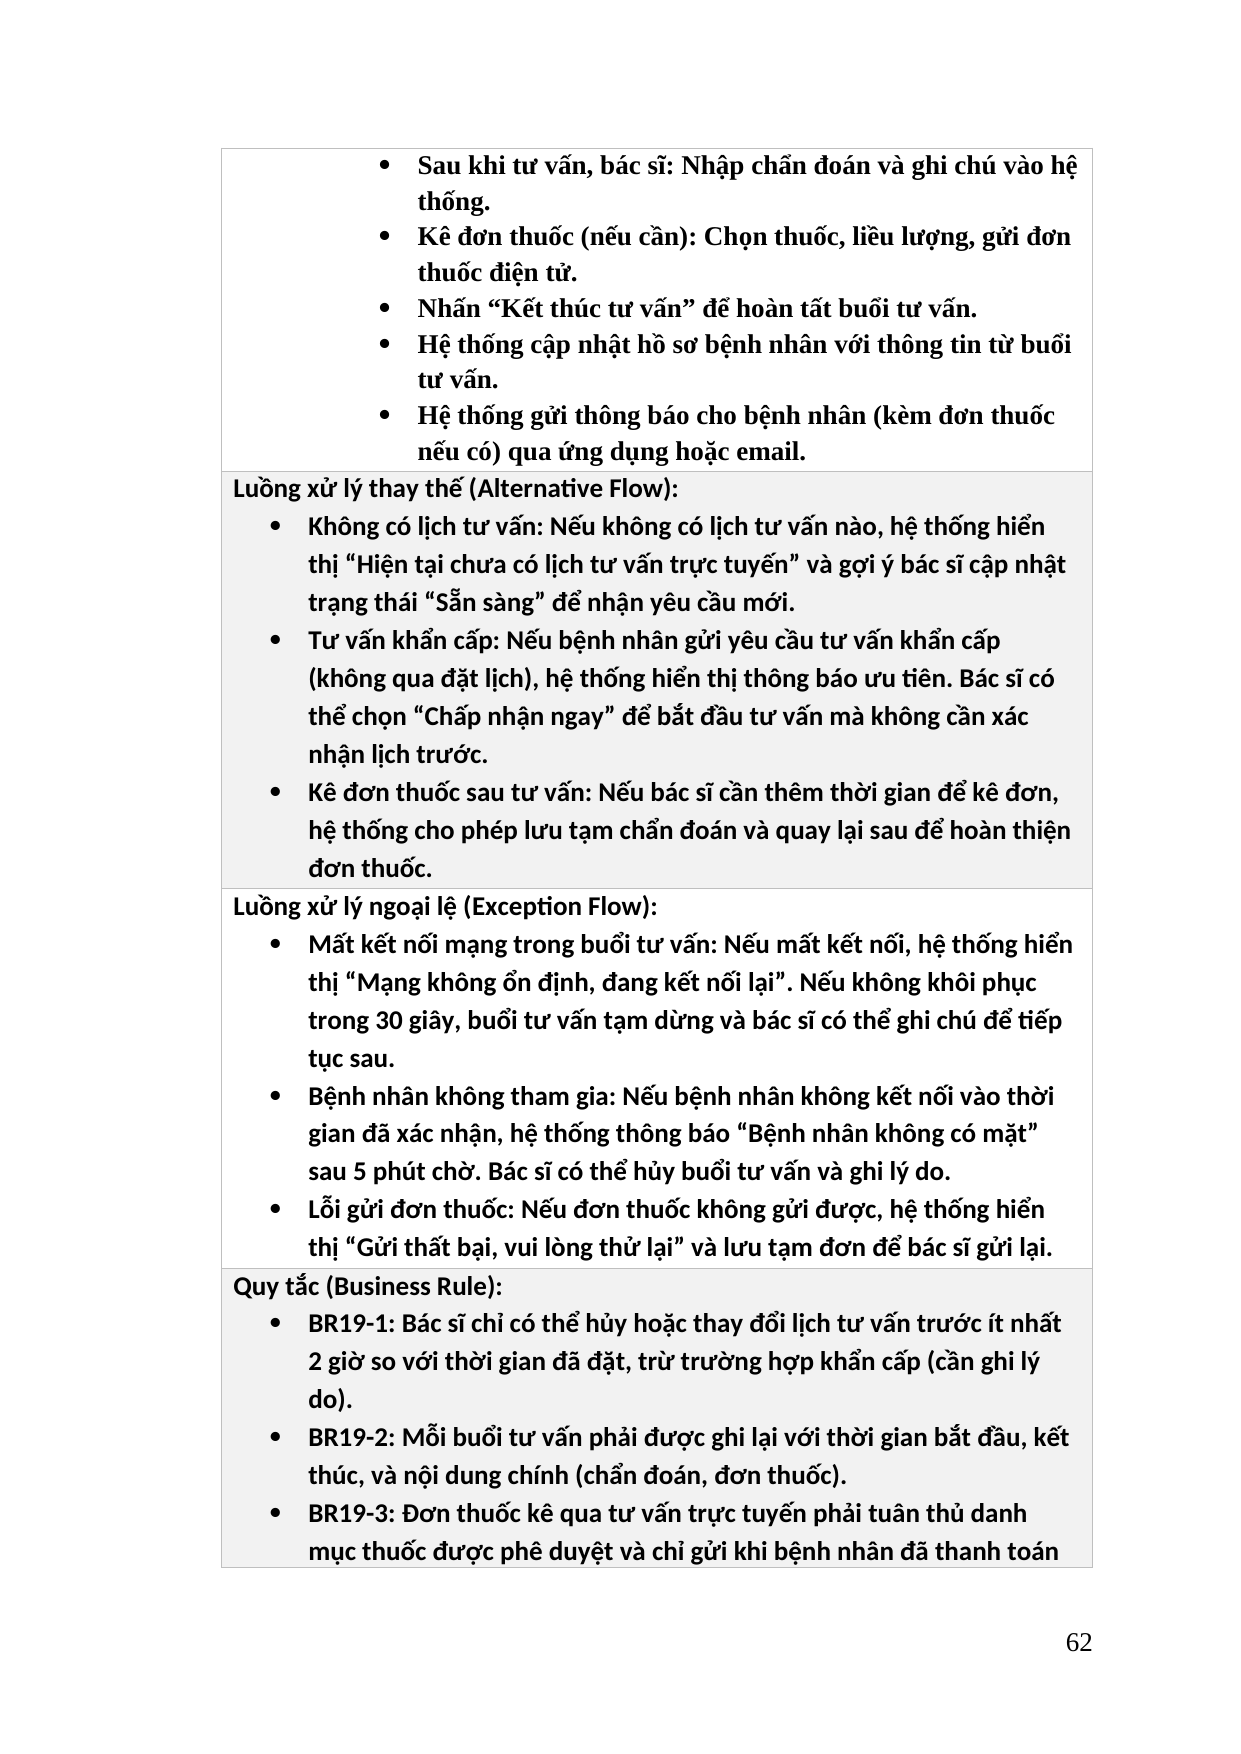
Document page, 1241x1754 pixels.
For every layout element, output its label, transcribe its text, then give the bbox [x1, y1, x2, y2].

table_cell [222, 1269, 1092, 1567]
table_cell Luồng xử lý thay thế (Alternative Flow): Không có lịch tư vấn: Nếu không có lịch tư vấn nào, hệ thống hiển thị “Hiện tại chưa có lịch tư vấn trực tuyến” và gợi ý bác sĩ cập nhật trạng thái “Sẵn sàng” để nhận yêu cầu mới. Tư vấn khẩn cấp: Nếu bệnh nhân gửi yêu cầu tư vấn khẩn cấp (không qua đặt lịch), hệ thống hiển thị thông báo ưu tiên. Bác sĩ có thể chọn “Chấp nhận ngay” để bắt đầu tư vấn mà không cần xác nhận lịch trước. Kê đơn thuốc sau tư vấn: Nếu bác sĩ cần thêm thời gian để kê đơn, hệ thống cho phép lưu tạm chẩn đoán và quay lại sau để hoàn thiện đơn thuốc. [222, 472, 1092, 888]
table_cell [222, 149, 1092, 471]
table_cell Luồng xử lý ngoại lệ (Exception Flow): Mất kết nối mạng trong buổi tư vấn: Nếu mất kết nối, hệ thống hiển thị “Mạng không ổn định, đang kết nối lại”. Nếu không khôi phục trong 30 giây, buổi tư vấn tạm dừng và bác sĩ có thể ghi chú để tiếp tục sau. Bệnh nhân không tham gia: Nếu bệnh nhân không kết nối vào thời gian đã xác nhận, hệ thống thông báo “Bệnh nhân không có mặt” sau 5 phút chờ. Bác sĩ có thể hủy buổi tư vấn và ghi lý do. Lỗi gửi đơn thuốc: Nếu đơn thuốc không gửi được, hệ thống hiển thị “Gửi thất bại, vui lòng thử lại” và lưu tạm đơn để bác sĩ gửi lại. [222, 889, 1092, 1268]
